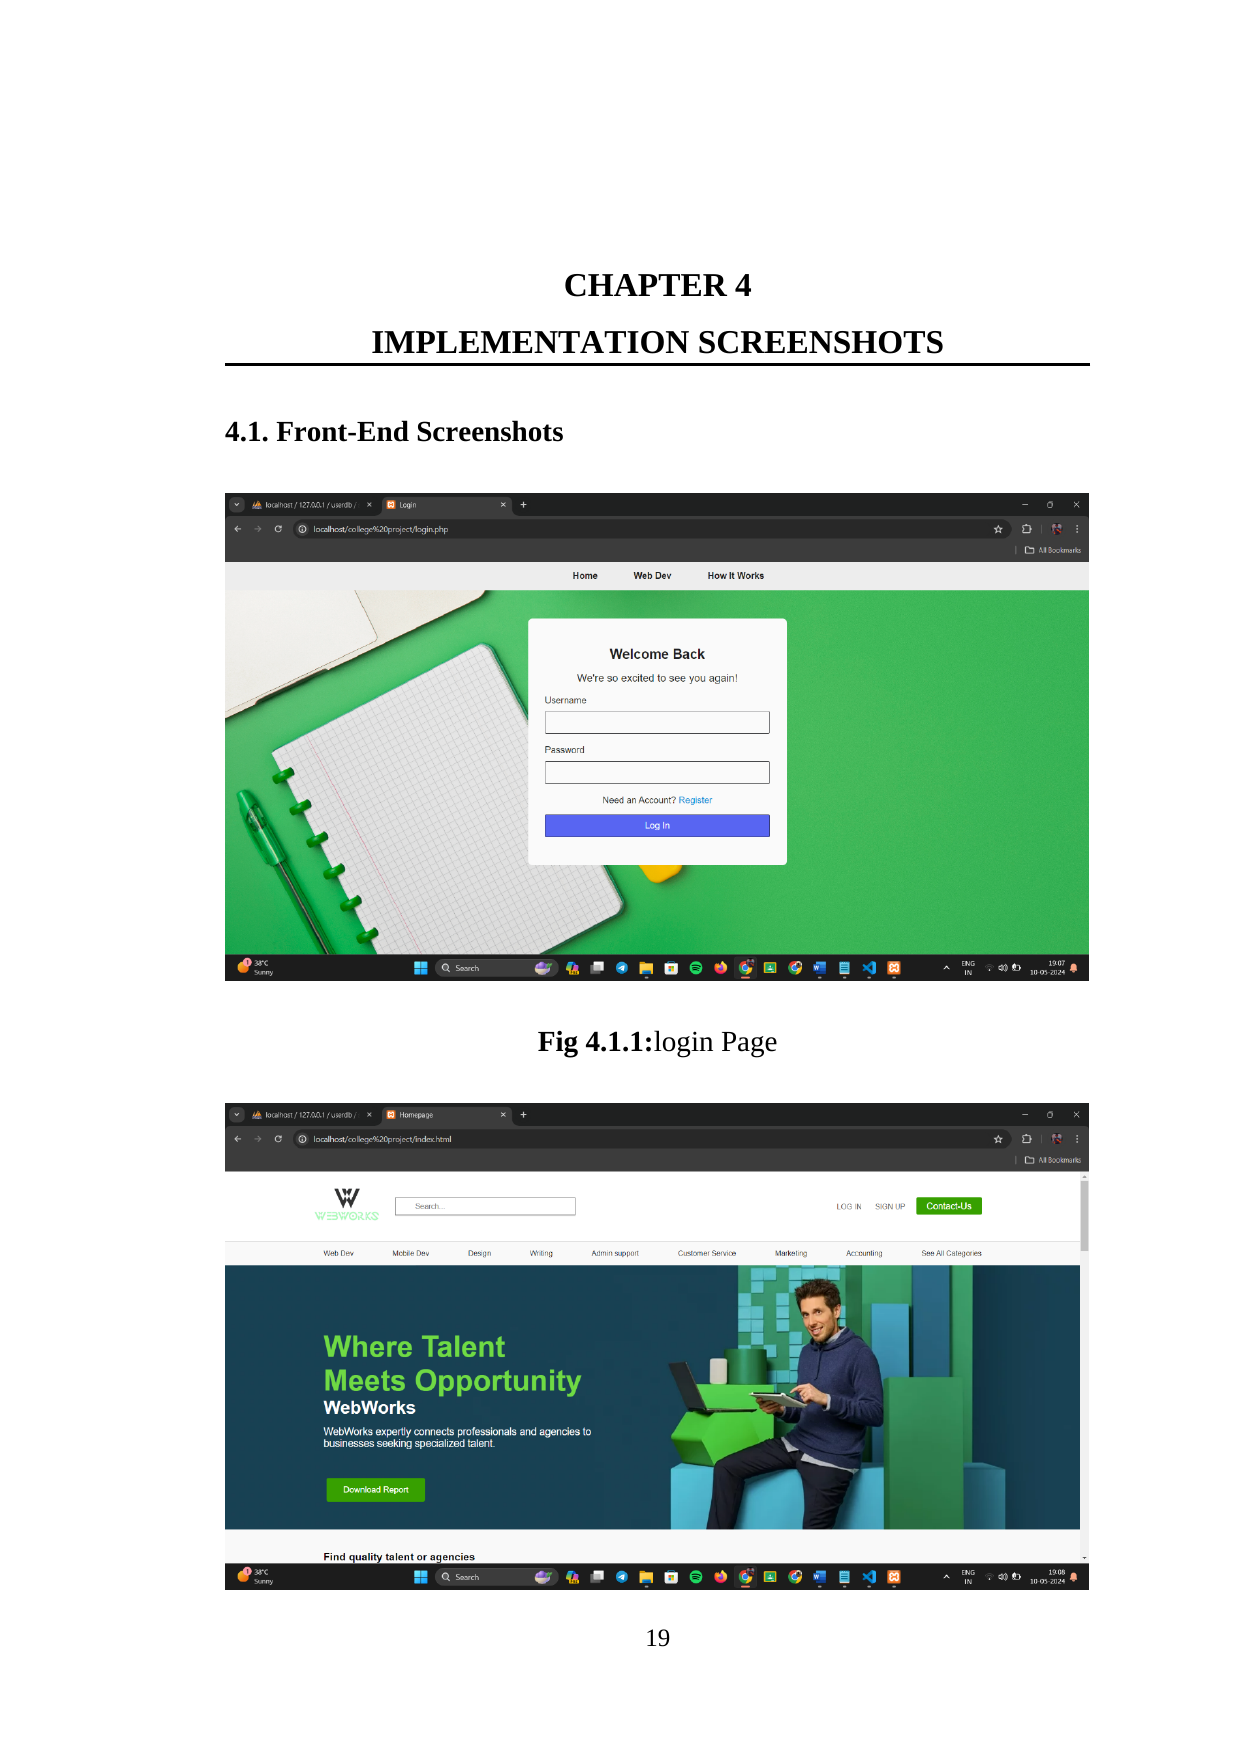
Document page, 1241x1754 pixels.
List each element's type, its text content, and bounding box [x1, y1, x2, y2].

picture [225, 493, 1089, 981]
text CHAPTER 4 [225, 265, 1090, 303]
picture [225, 1103, 1089, 1590]
text Fig 4.1.1:login Page [225, 1024, 1090, 1057]
text IMPLEMENTATION SCREENSHOTS [225, 322, 1090, 363]
text 4.1. Front-End Screenshots [225, 414, 1090, 448]
